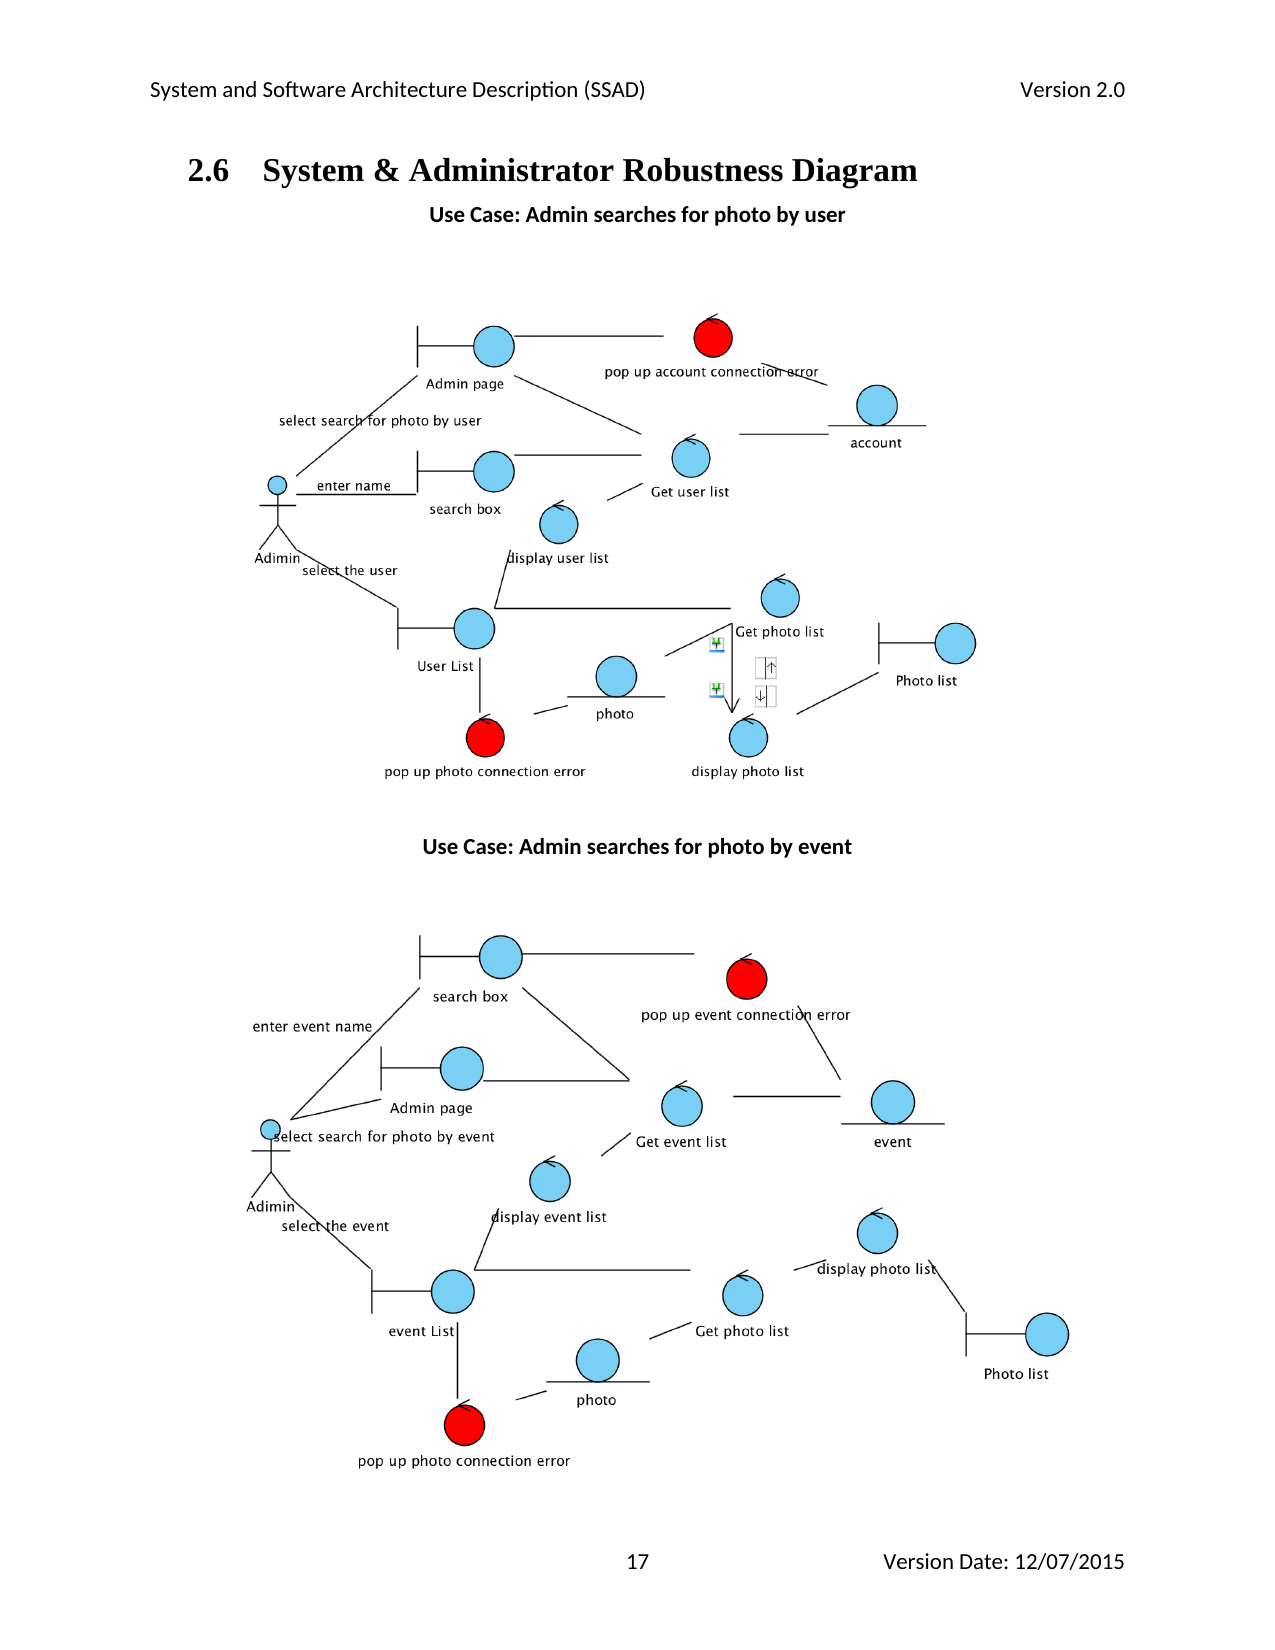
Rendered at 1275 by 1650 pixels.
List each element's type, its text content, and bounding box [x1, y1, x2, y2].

text Use Case: Admin searches for photo by user [150, 200, 1125, 228]
picture [150, 246, 1068, 814]
text Use Case: Admin searches for photo by event [150, 832, 1125, 860]
subtitle System & Administrator Robustness Diagram [187, 150, 1125, 188]
picture [150, 878, 1125, 1494]
